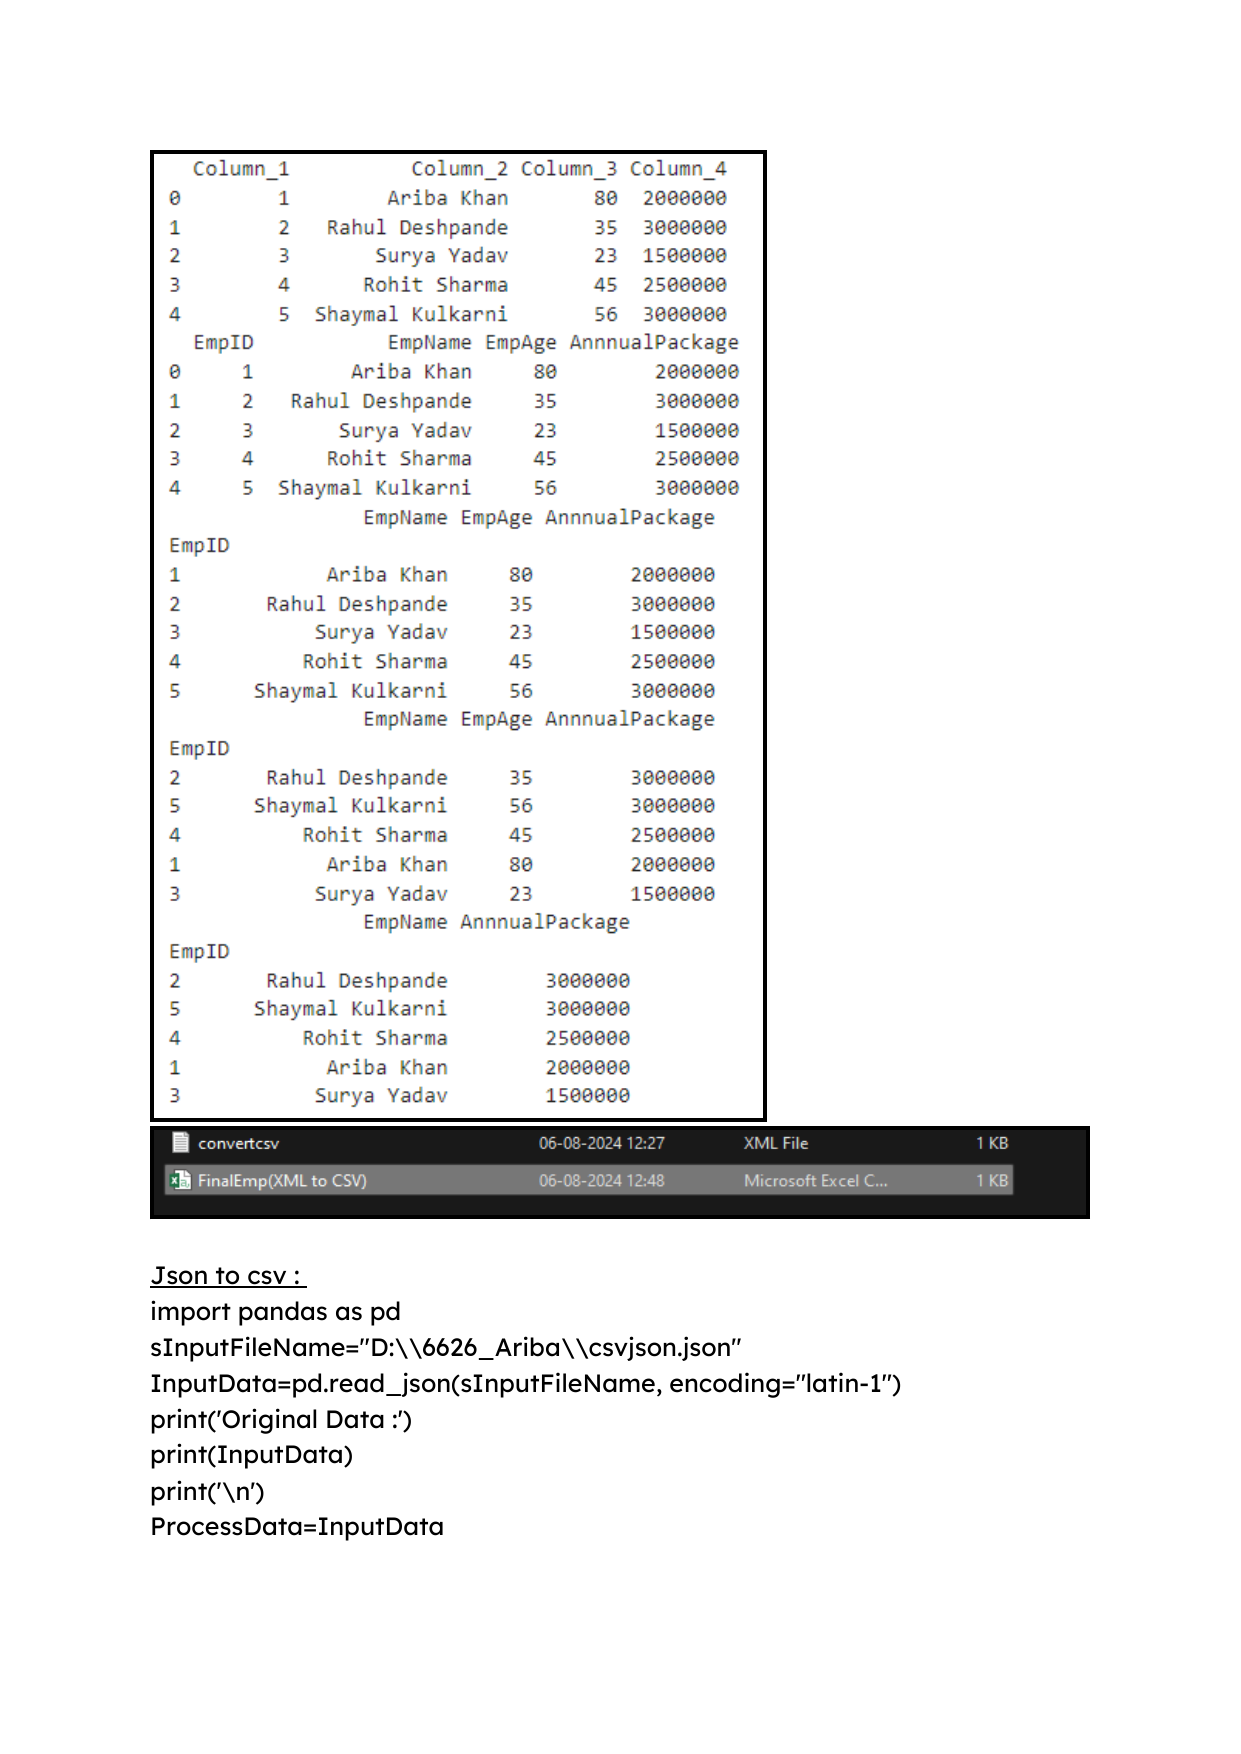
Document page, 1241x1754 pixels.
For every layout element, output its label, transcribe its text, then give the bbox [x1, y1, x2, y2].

text print('\n') [150, 1475, 1090, 1506]
text print(InputData) [150, 1439, 1090, 1470]
text ProcessData=InputData [150, 1511, 1090, 1542]
text print('Original Data :') [150, 1403, 1090, 1434]
text import pandas as pd [150, 1295, 1090, 1326]
text Json to csv : [150, 1259, 1090, 1291]
picture [154, 1130, 1086, 1215]
text InputData=pd.read_json(sInputFileName, encoding="latin-1") [150, 1367, 1090, 1398]
picture [154, 154, 763, 1118]
text sInputFileName="D:\\6626_Ariba\\csvjson.json" [150, 1331, 1090, 1362]
